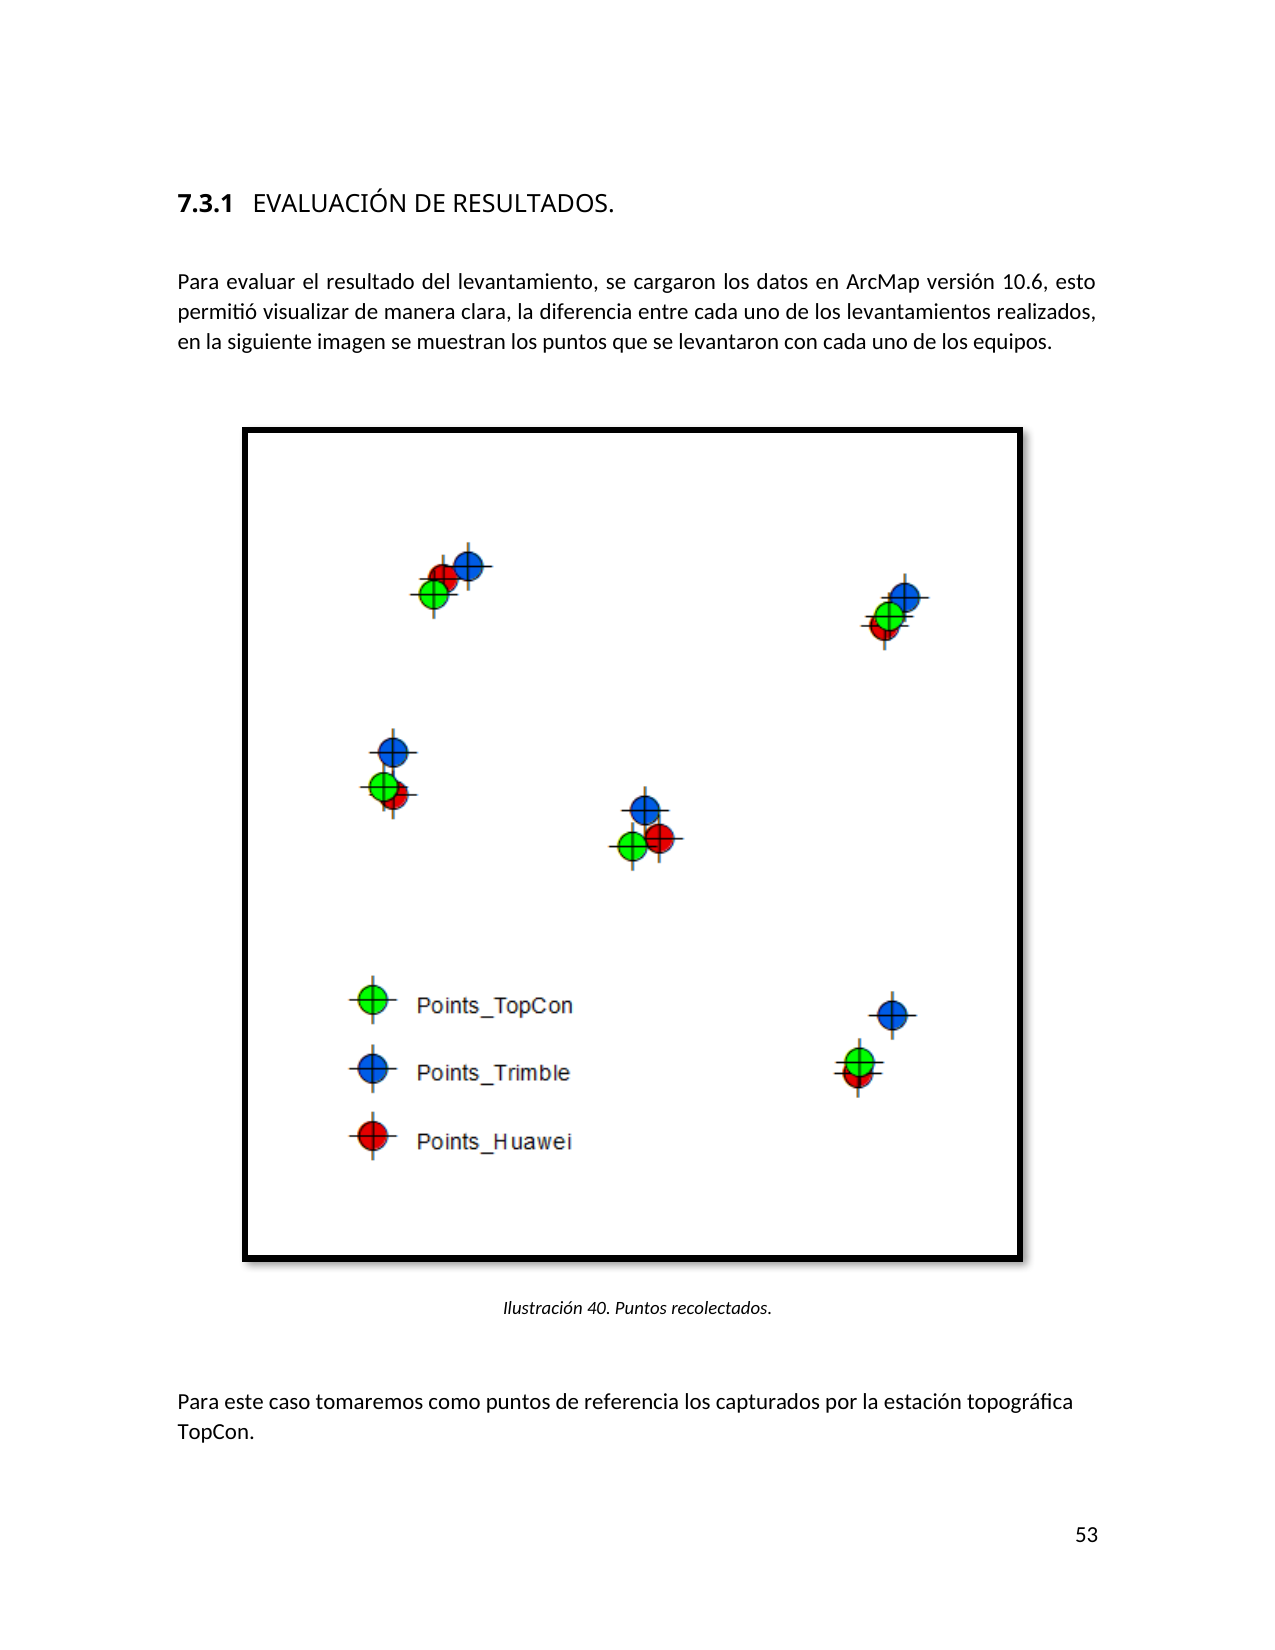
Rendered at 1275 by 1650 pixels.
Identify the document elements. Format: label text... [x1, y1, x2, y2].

text Para evaluar el resultado del levantamiento, se cargaron los datos en ArcMap versión 10.6, esto permitió visualizar de manera clara, la diferencia entre cada uno de los levantamientos realizados, en la siguiente imagen se muestran los puntos que se levantaron con cada uno de los equipos. [177, 267, 1098, 355]
subtitle EVALUACIÓN DE RESULTADOS. [177, 186, 1098, 220]
picture [248, 433, 1017, 1255]
text Para este caso tomaremos como puntos de referencia los capturados por la estación topográfica TopCon. [177, 1387, 1098, 1445]
